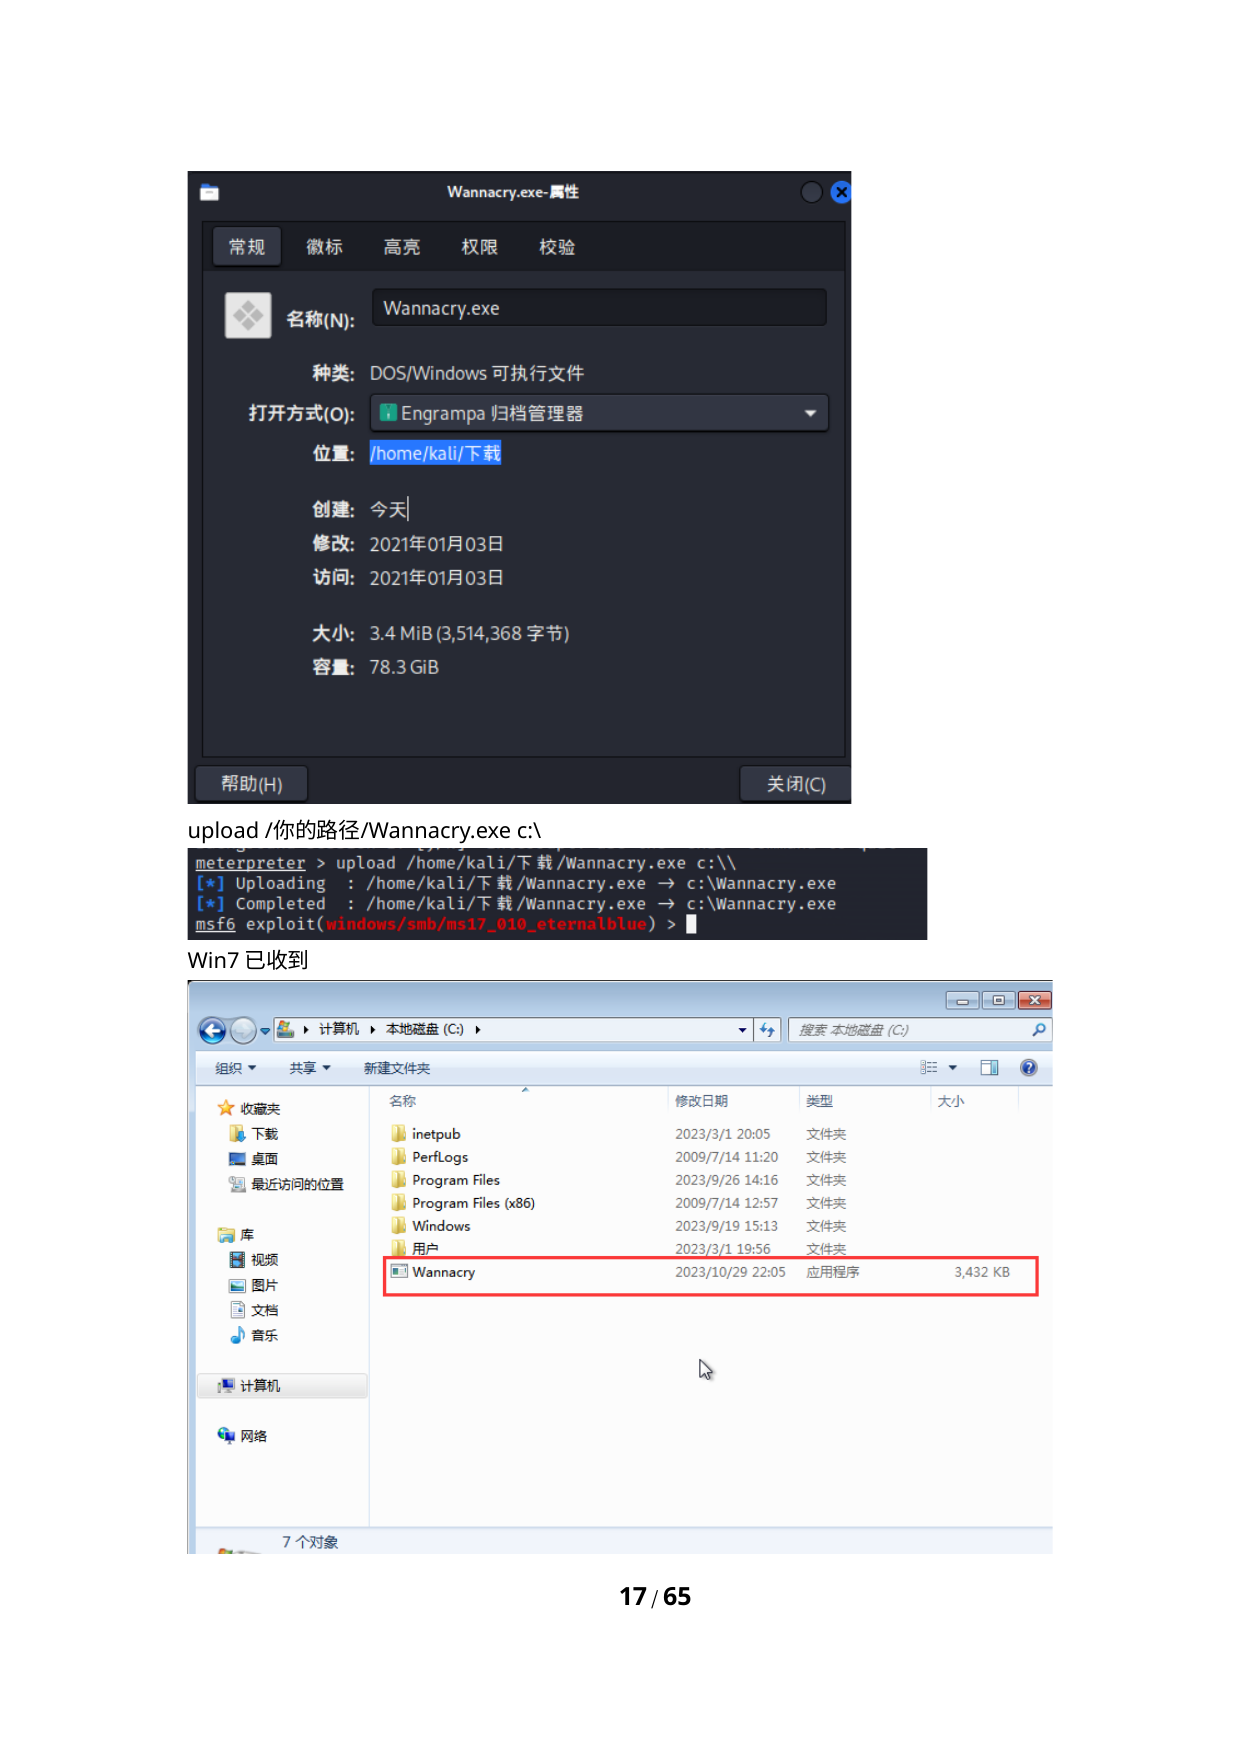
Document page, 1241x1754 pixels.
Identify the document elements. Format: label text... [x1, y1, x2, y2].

picture [187, 171, 852, 804]
picture [187, 848, 928, 940]
text Win7已收到 [187, 942, 1053, 975]
text upload /你的路径/Wannacry.exe c:\ [187, 812, 1053, 845]
picture [187, 980, 1053, 1554]
